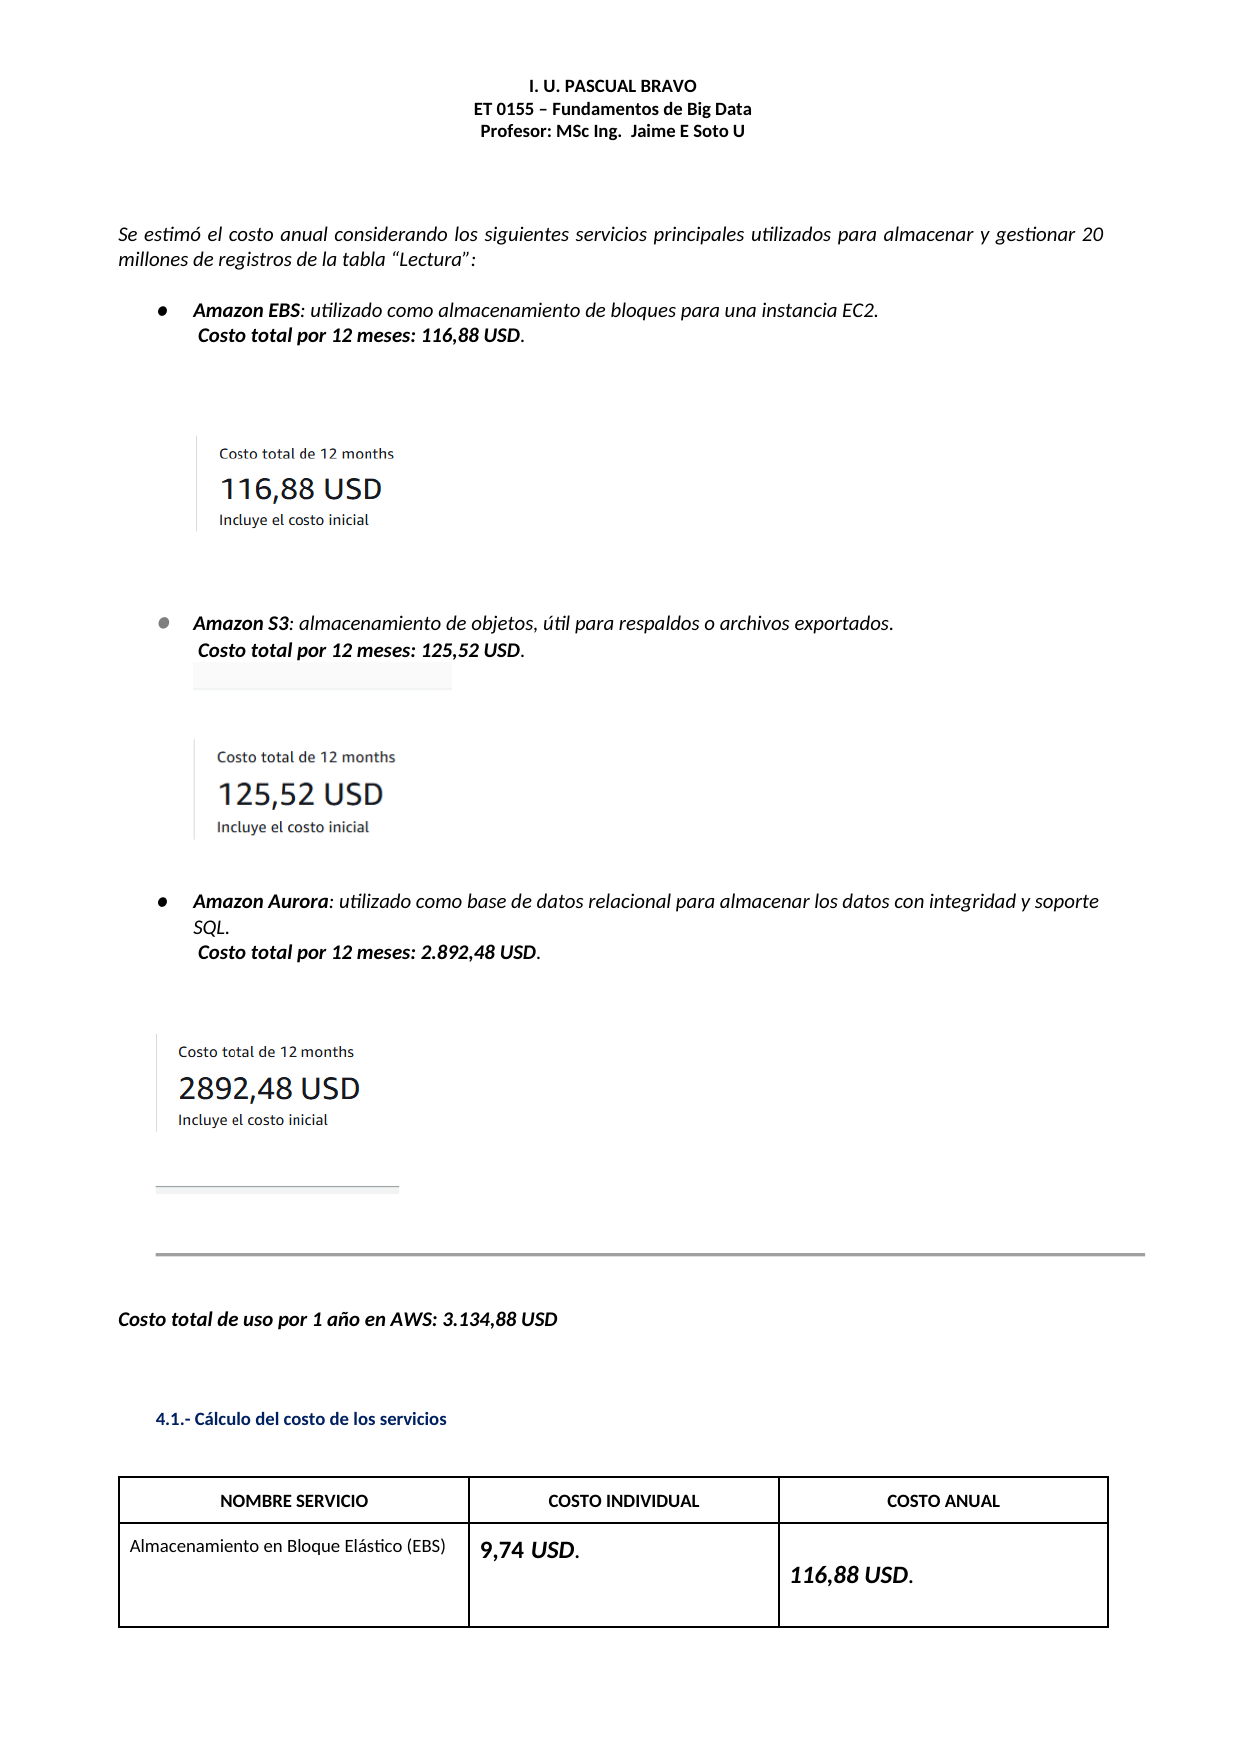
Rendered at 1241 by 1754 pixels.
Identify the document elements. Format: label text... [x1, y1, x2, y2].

table_header COSTO ANUAL [780, 1478, 1107, 1522]
picture [193, 403, 453, 582]
table_cell Almacenamiento en Bloque Elástico (EBS) [120, 1524, 468, 1626]
text 4.1.- Cálculo del costo de los servicios [118, 1407, 1107, 1430]
list Amazon EBS: utilizado como almacenamiento de bloques para una instancia EC2. Costo total por 12 meses: 116,88 USD. [156, 297, 1107, 348]
picture [193, 662, 452, 889]
picture [155, 990, 400, 1194]
table_header COSTO INDIVIDUAL [470, 1478, 778, 1522]
text Costo total de uso por 1 año en AWS: 3.134,88 USD [118, 1306, 1107, 1332]
table_header NOMBRE SERVICIO [120, 1478, 468, 1522]
list Amazon S3: almacenamiento de objetos, útil para respaldos o archivos exportados. Costo total por 12 meses: 125,52 USD. [156, 606, 1107, 889]
text Se estimó el costo anual considerando los siguientes servicios principales utilizados para almacenar y gestionar 20 millones de registros de la tabla “Lectura”: [118, 221, 1107, 272]
table_cell 9,74 USD. [470, 1524, 778, 1626]
list Amazon Aurora: utilizado como base de datos relacional para almacenar los datos con integridad y soporte SQL. Costo total por 12 meses: 2.892,48 USD. [156, 889, 1107, 965]
table_cell 116,88 USD. [780, 1524, 1107, 1626]
